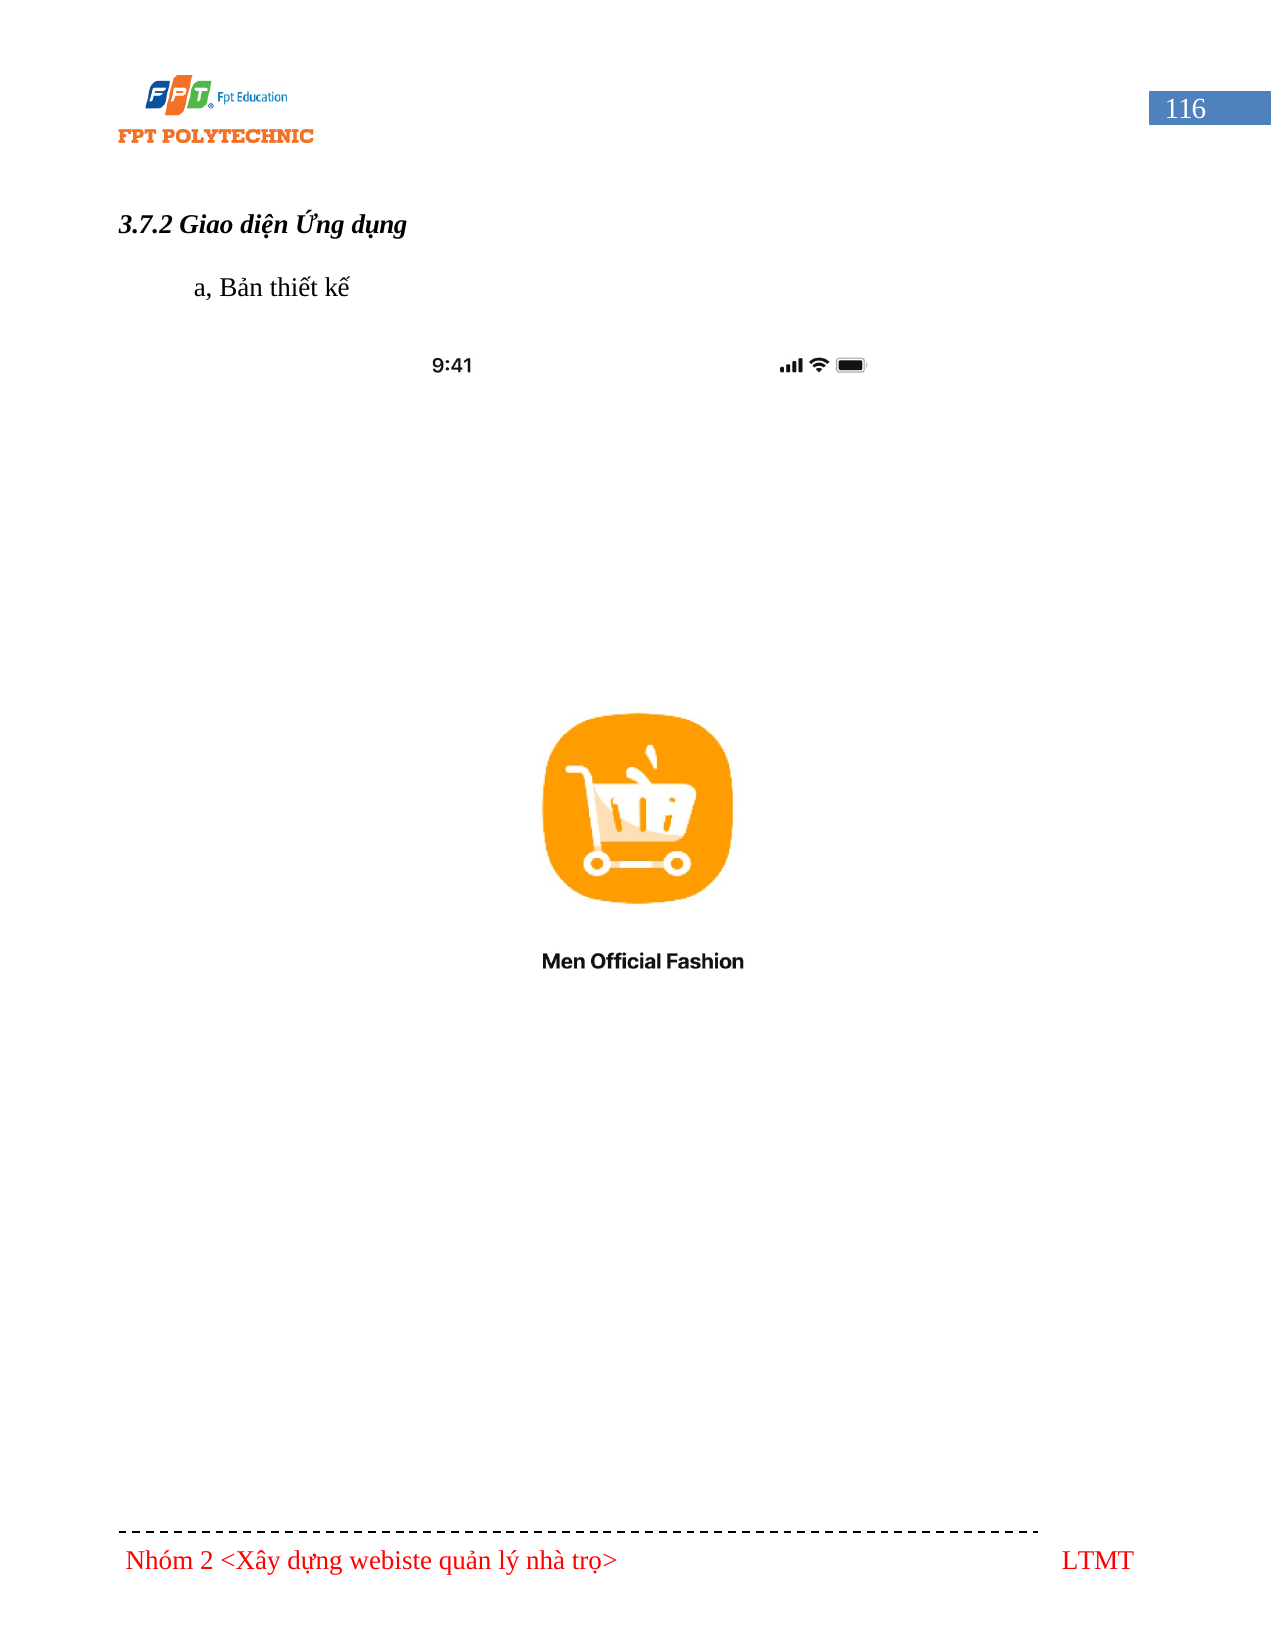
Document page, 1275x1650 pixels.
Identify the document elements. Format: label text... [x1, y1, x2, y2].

text a, Bản thiết kế [193, 271, 1200, 302]
picture [118, 75, 314, 143]
picture [432, 357, 868, 969]
list Giao diện Ứng dụng [118, 209, 1200, 240]
